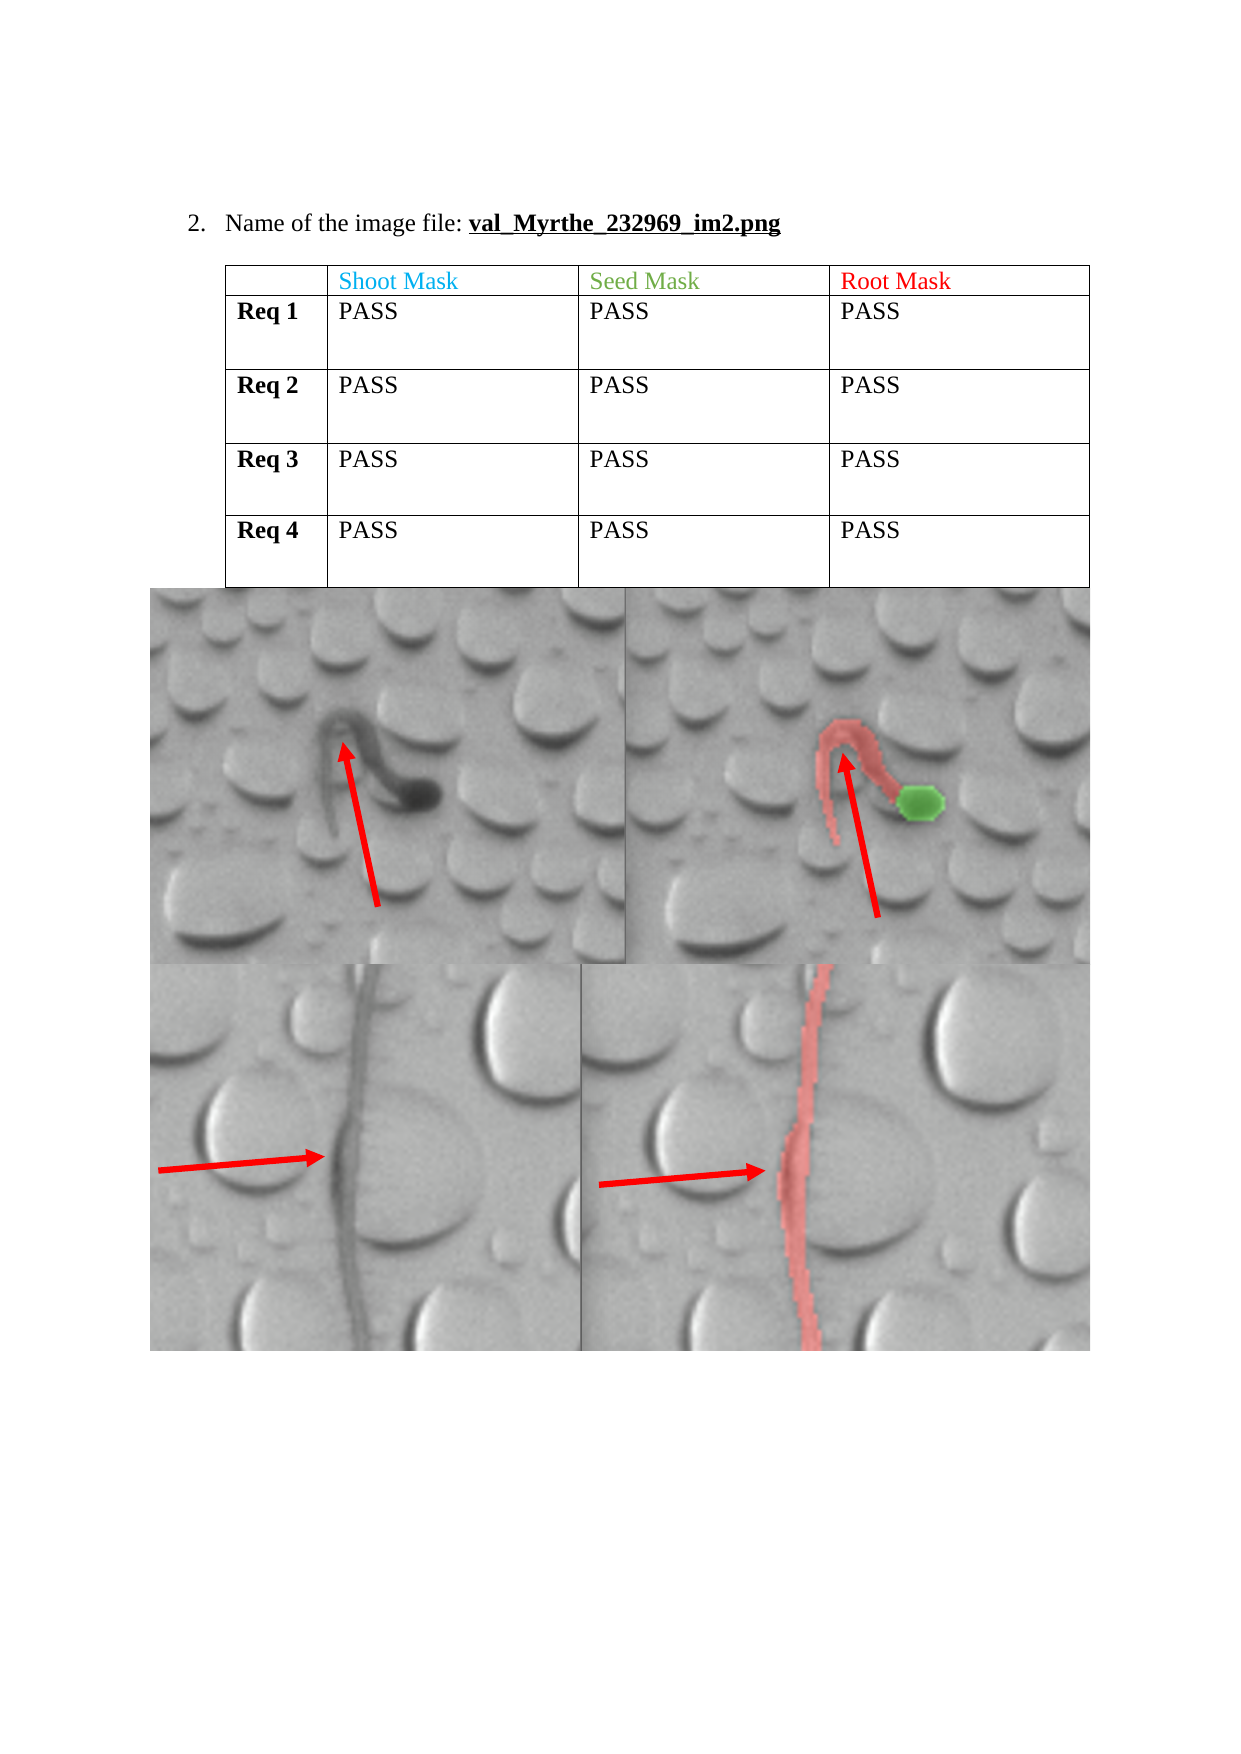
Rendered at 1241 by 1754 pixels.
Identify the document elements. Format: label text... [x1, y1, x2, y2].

table_cell PASS [579, 296, 829, 369]
list Name of the image file: val_Myrthe_232969_im2.png [187, 208, 1090, 237]
table_cell Req 3 [226, 444, 327, 514]
picture [150, 588, 1091, 1351]
table_header Shoot Mask [328, 266, 578, 295]
table_cell PASS [328, 444, 578, 514]
table_cell PASS [328, 370, 578, 443]
table_cell PASS [830, 296, 1089, 369]
table_cell PASS [328, 296, 578, 369]
table_cell PASS [579, 370, 829, 443]
table_cell PASS [830, 370, 1089, 443]
table_cell Req 2 [226, 370, 327, 443]
table_cell PASS [830, 516, 1089, 587]
table_cell PASS [328, 516, 578, 587]
table_cell PASS [579, 516, 829, 587]
table_header [226, 266, 327, 295]
table_cell Req 4 [226, 516, 327, 587]
table_cell PASS [579, 444, 829, 514]
table_header Seed Mask [579, 266, 829, 295]
table_cell Req 1 [226, 296, 327, 369]
table_cell PASS [830, 444, 1089, 514]
table_header Root Mask [830, 266, 1089, 295]
